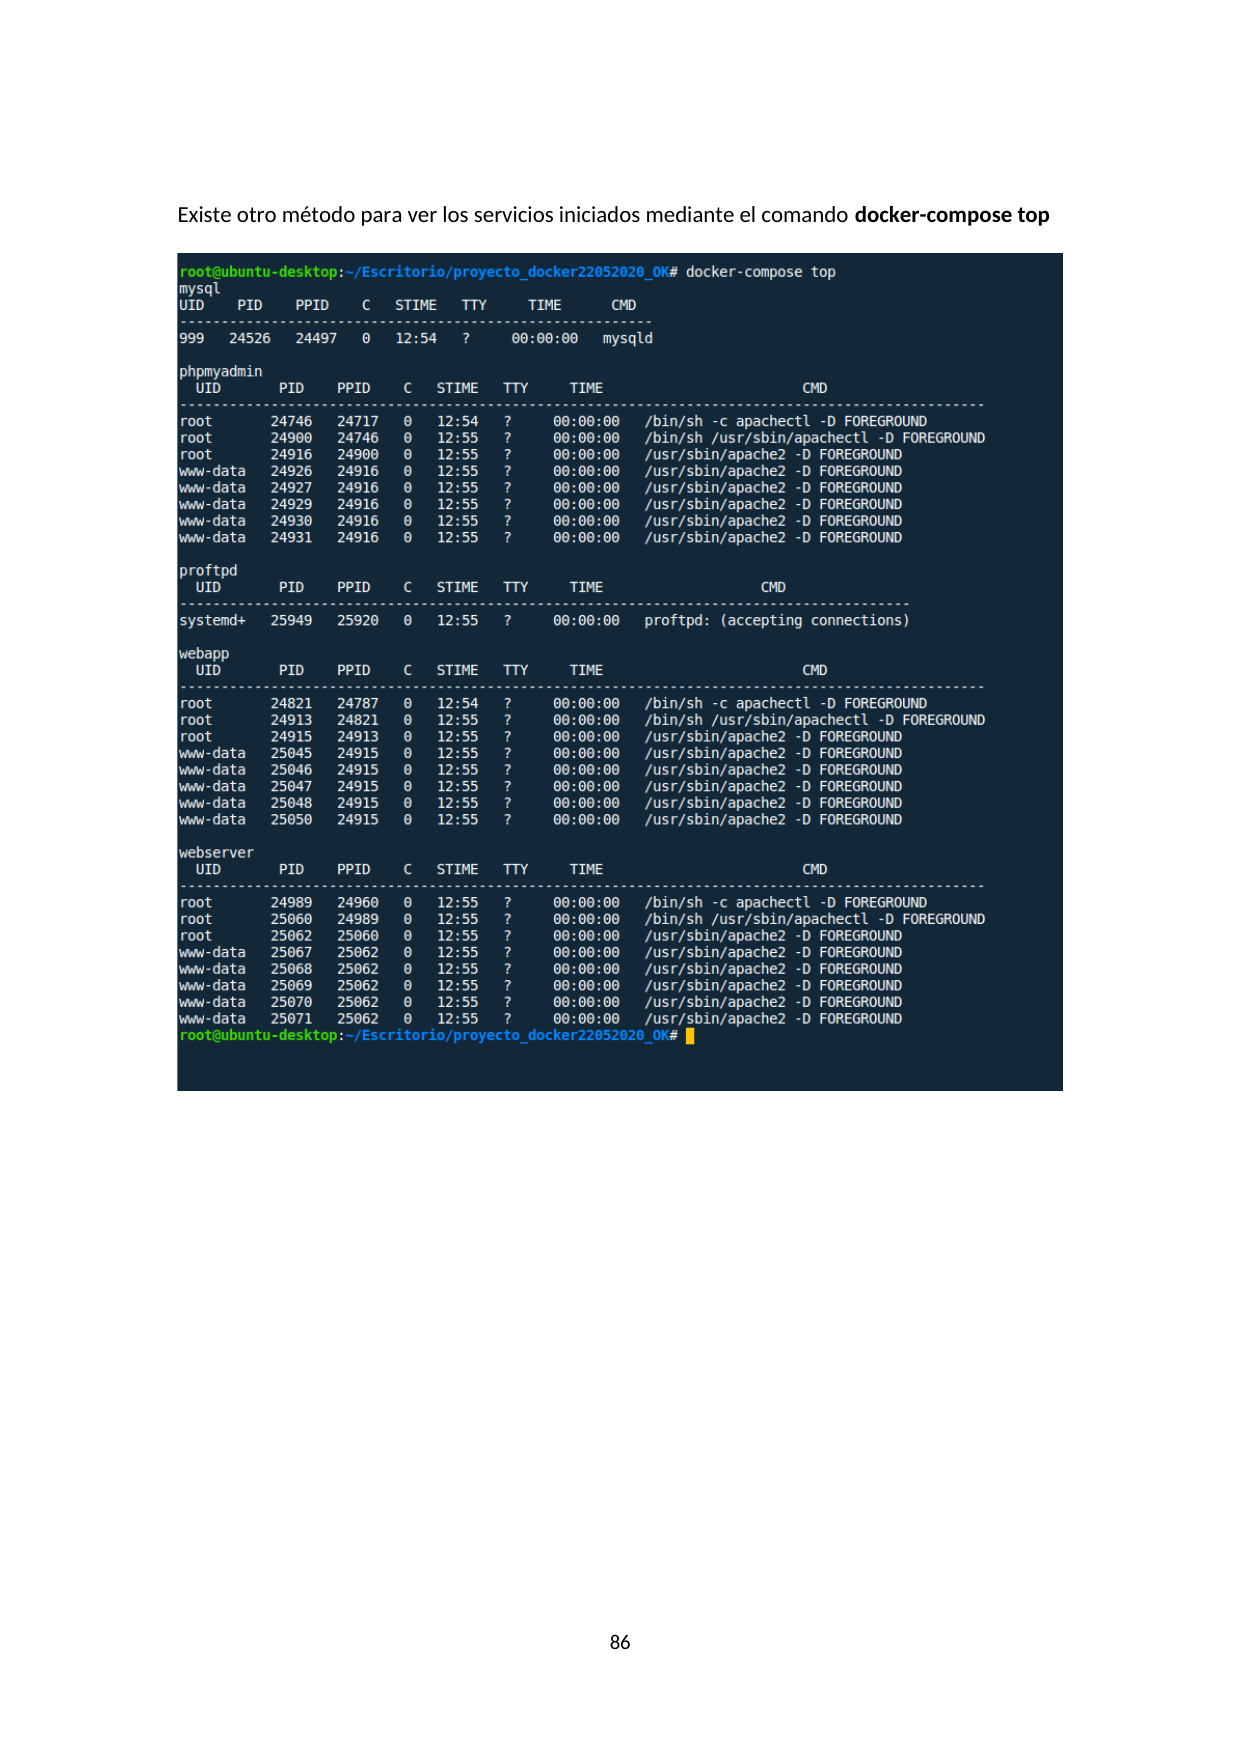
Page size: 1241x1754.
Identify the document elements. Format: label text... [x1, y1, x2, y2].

text Existe otro método para ver los servicios iniciados mediante el comando docker-compose top [177, 201, 1063, 229]
picture [177, 253, 1063, 1091]
